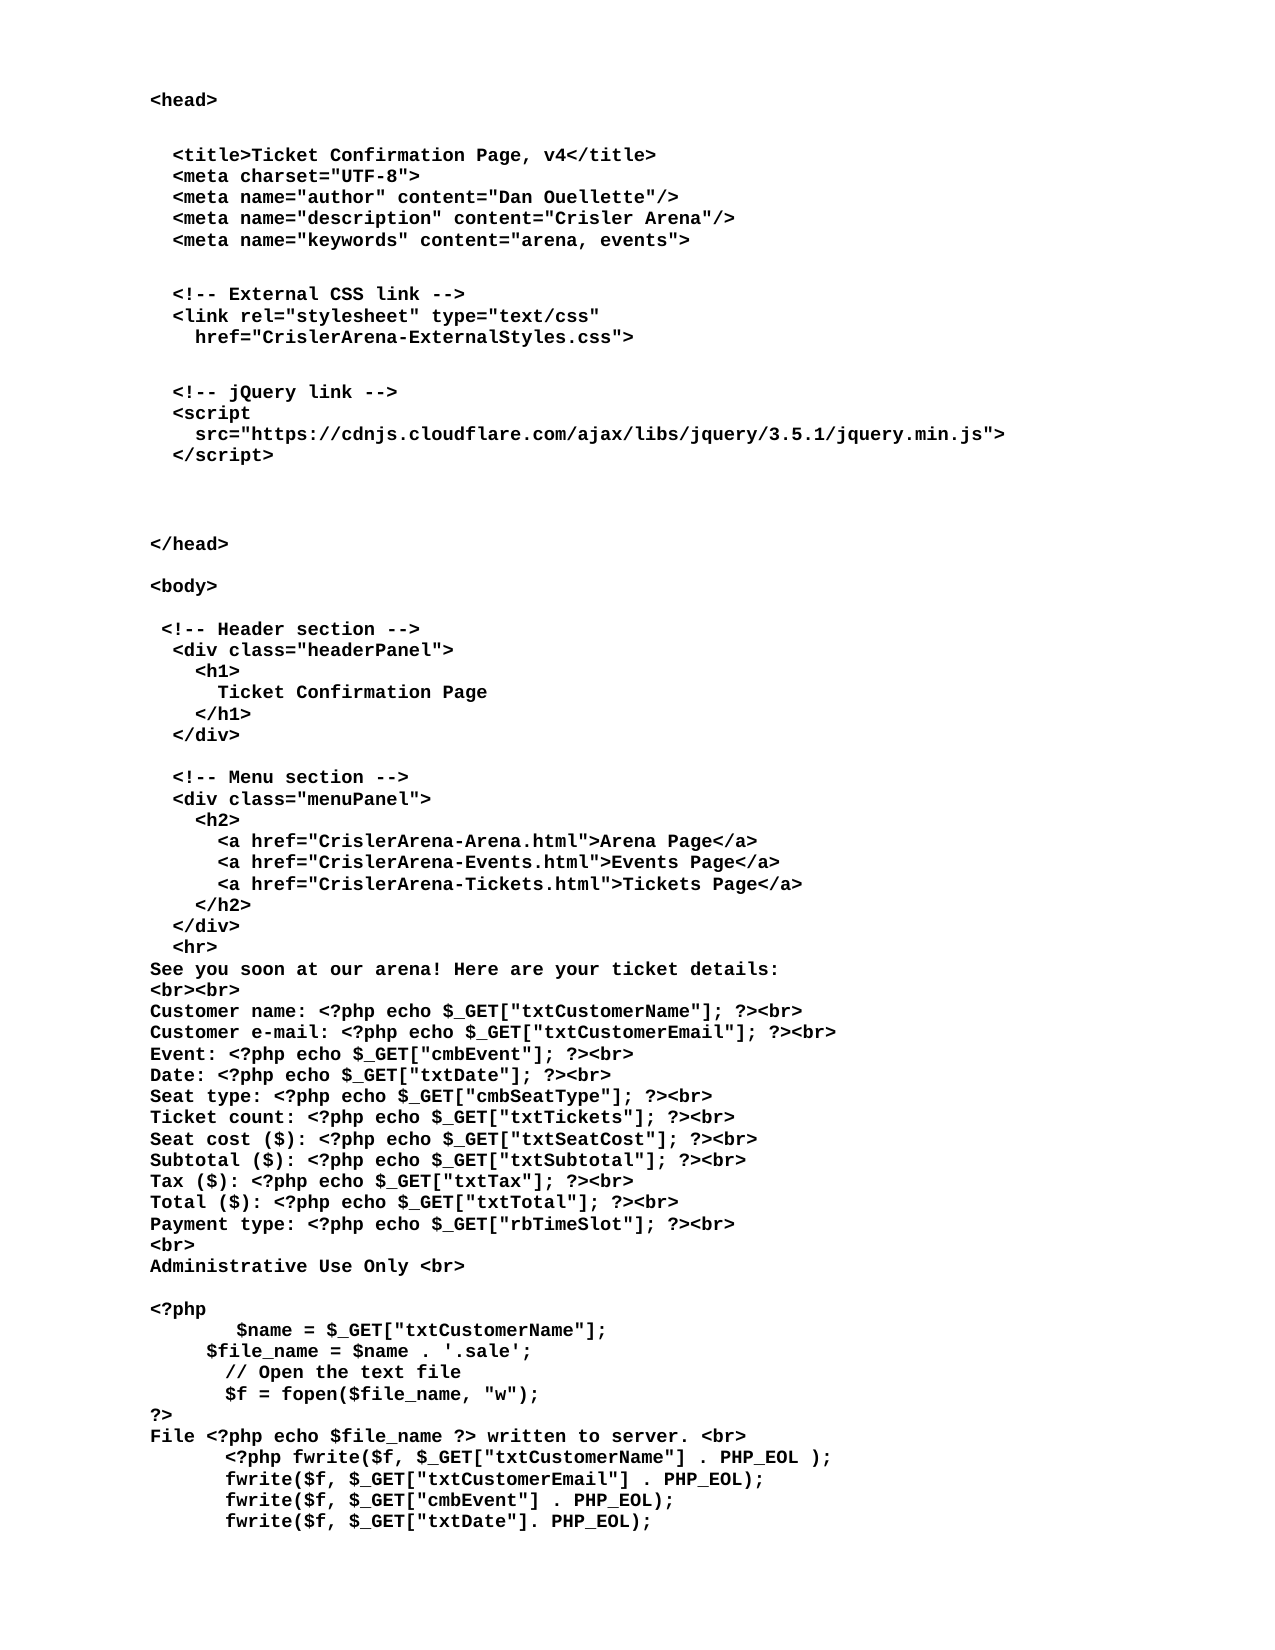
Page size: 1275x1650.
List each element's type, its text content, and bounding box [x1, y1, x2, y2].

text </script> [150, 446, 1125, 467]
text <h2> [150, 811, 1125, 832]
text <?php [150, 1299, 1125, 1321]
text Customer name: <?php echo $_GET["txtCustomerName"]; ?><br> [150, 1002, 1125, 1023]
text <br><br> [150, 981, 1125, 1002]
text Total ($): <?php echo $_GET["txtTotal"]; ?><br> [150, 1193, 1125, 1214]
text <h1> [150, 662, 1125, 683]
text </head> [150, 534, 1125, 556]
text Date: <?php echo $_GET["txtDate"]; ?><br> [150, 1066, 1125, 1087]
text Payment type: <?php echo $_GET["rbTimeSlot"]; ?><br> [150, 1214, 1125, 1236]
text </h2> [150, 896, 1125, 917]
text href="CrislerArena-ExternalStyles.css"> [150, 328, 1125, 349]
text Seat cost ($): <?php echo $_GET["txtSeatCost"]; ?><br> [150, 1129, 1125, 1151]
text <?php fwrite($f, $_GET["txtCustomerName"] . PHP_EOL ); [150, 1448, 1125, 1469]
text fwrite($f, $_GET["txtDate"]. PHP_EOL); [150, 1512, 1125, 1533]
text fwrite($f, $_GET["txtCustomerEmail"] . PHP_EOL); [150, 1469, 1125, 1491]
text ?> [150, 1406, 1125, 1427]
text <meta name="keywords" content="arena, events"> [150, 230, 1125, 252]
text <!-- External CSS link --> [150, 285, 1125, 306]
text <a href="CrislerArena-Events.html">Events Page</a> [150, 853, 1125, 874]
text Seat type: <?php echo $_GET["cmbSeatType"]; ?><br> [150, 1087, 1125, 1108]
text <!-- Header section --> [150, 619, 1125, 641]
text Administrative Use Only <br> [150, 1257, 1125, 1278]
text $f = fopen($file_name, "w"); [150, 1384, 1125, 1406]
text </div> [150, 917, 1125, 938]
text <meta name="description" content="Crisler Arena"/> [150, 209, 1125, 230]
text Ticket Confirmation Page [150, 683, 1125, 704]
text </div> [150, 726, 1125, 747]
text fwrite($f, $_GET["cmbEvent"] . PHP_EOL); [150, 1491, 1125, 1512]
text Tax ($): <?php echo $_GET["txtTax"]; ?><br> [150, 1172, 1125, 1193]
text // Open the text file [150, 1363, 1125, 1384]
text <a href="CrislerArena-Tickets.html">Tickets Page</a> [150, 874, 1125, 896]
text src="https://cdnjs.cloudflare.com/ajax/libs/jquery/3.5.1/jquery.min.js"> [150, 425, 1125, 446]
text <div class="headerPanel"> [150, 641, 1125, 662]
text <hr> [150, 938, 1125, 959]
text <div class="menuPanel"> [150, 789, 1125, 811]
text $name = $_GET["txtCustomerName"]; [150, 1321, 1125, 1342]
text Ticket count: <?php echo $_GET["txtTickets"]; ?><br> [150, 1108, 1125, 1129]
text See you soon at our arena! Here are your ticket details: [150, 959, 1125, 981]
text Subtotal ($): <?php echo $_GET["txtSubtotal"]; ?><br> [150, 1151, 1125, 1172]
text Event: <?php echo $_GET["cmbEvent"]; ?><br> [150, 1044, 1125, 1066]
text <meta name="author" content="Dan Ouellette"/> [150, 188, 1125, 209]
text File <?php echo $file_name ?> written to server. <br> [150, 1427, 1125, 1448]
text <script [150, 404, 1125, 425]
text <!-- jQuery link --> [150, 382, 1125, 404]
text <body> [150, 577, 1125, 598]
text <a href="CrislerArena-Arena.html">Arena Page</a> [150, 832, 1125, 853]
text Customer e-mail: <?php echo $_GET["txtCustomerEmail"]; ?><br> [150, 1023, 1125, 1044]
text </h1> [150, 704, 1125, 726]
text <head> [150, 91, 1125, 112]
text <link rel="stylesheet" type="text/css" [150, 306, 1125, 328]
text <meta charset="UTF-8"> [150, 167, 1125, 188]
text <!-- Menu section --> [150, 768, 1125, 789]
text $file_name = $name . '.sale'; [150, 1342, 1125, 1363]
text <br> [150, 1236, 1125, 1257]
text <title>Ticket Confirmation Page, v4</title> [150, 145, 1125, 167]
